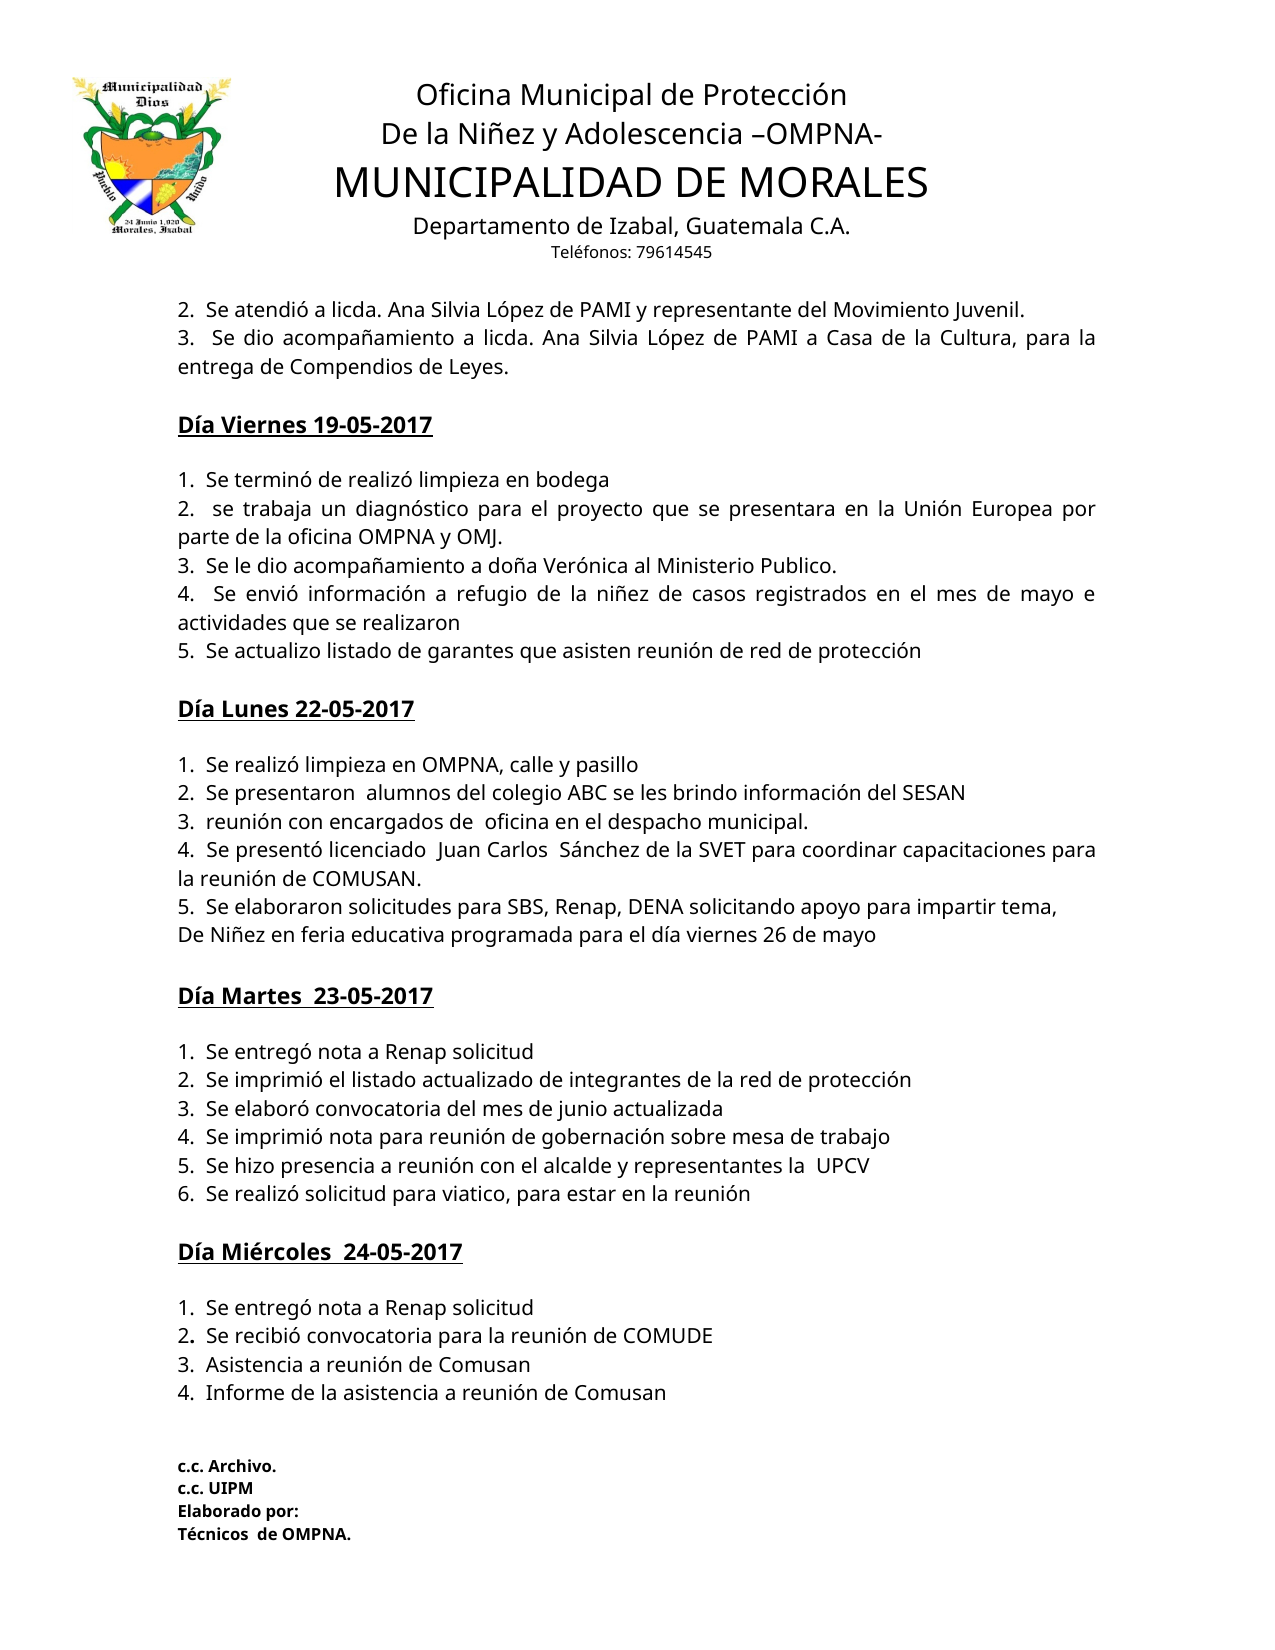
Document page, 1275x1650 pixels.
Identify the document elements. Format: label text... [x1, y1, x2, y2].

text 2. Se atendió a licda. Ana Silvia López de PAMI y representante del Movimiento Juvenil. [177, 295, 1098, 323]
text Día Miércoles 24-05-2017 [177, 1236, 1098, 1267]
text 1. Se entregó nota a Renap solicitud [177, 1293, 1098, 1321]
text 1. Se entregó nota a Renap solicitud [177, 1037, 1098, 1065]
text 1. Se terminó de realizó limpieza en bodega [177, 466, 1098, 494]
text 3. reunión con encargados de oficina en el despacho municipal. [177, 807, 1098, 835]
text Día Lunes 22-05-2017 [177, 693, 1098, 724]
text 4. Se imprimió nota para reunión de gobernación sobre mesa de trabajo [177, 1122, 1098, 1151]
text Día Viernes 19-05-2017 [177, 409, 1098, 440]
picture [72, 77, 232, 234]
text 2. Se imprimió el listado actualizado de integrantes de la red de protección [177, 1065, 1098, 1094]
text Día Martes 23-05-2017 [177, 980, 1098, 1011]
text 3. Asistencia a reunión de Comusan [177, 1350, 1098, 1378]
text 4. Se envió información a refugio de la niñez de casos registrados en el mes de mayo e actividades que se realizaron [177, 579, 1098, 636]
text 3. Se le dio acompañamiento a doña Verónica al Ministerio Publico. [177, 551, 1098, 579]
text 2. se trabaja un diagnóstico para el proyecto que se presentara en la Unión Europea por parte de la oficina OMPNA y OMJ. [177, 494, 1098, 551]
text 2. Se presentaron alumnos del colegio ABC se les brindo información del SESAN [177, 778, 1098, 807]
text 2. Se recibió convocatoria para la reunión de COMUDE [177, 1321, 1098, 1350]
text 5. Se hizo presencia a reunión con el alcalde y representantes la UPCV [177, 1151, 1098, 1179]
text 5. Se elaboraron solicitudes para SBS, Renap, DENA solicitando apoyo para impartir tema, [177, 892, 1098, 921]
text 4. Se presentó licenciado Juan Carlos Sánchez de la SVET para coordinar capacitaciones para la reunión de COMUSAN. [177, 835, 1098, 892]
text De Niñez en feria educativa programada para el día viernes 26 de mayo [177, 921, 1098, 949]
text 3. Se elaboró convocatoria del mes de junio actualizada [177, 1094, 1098, 1122]
text 6. Se realizó solicitud para viatico, para estar en la reunión [177, 1179, 1098, 1208]
text 5. Se actualizo listado de garantes que asisten reunión de red de protección [177, 636, 1098, 665]
text 3. Se dio acompañamiento a licda. Ana Silvia López de PAMI a Casa de la Cultura, para la entrega de Compendios de Leyes. [177, 323, 1098, 380]
text 1. Se realizó limpieza en OMPNA, calle y pasillo [177, 750, 1098, 778]
text 4. Informe de la asistencia a reunión de Comusan [177, 1378, 1098, 1407]
